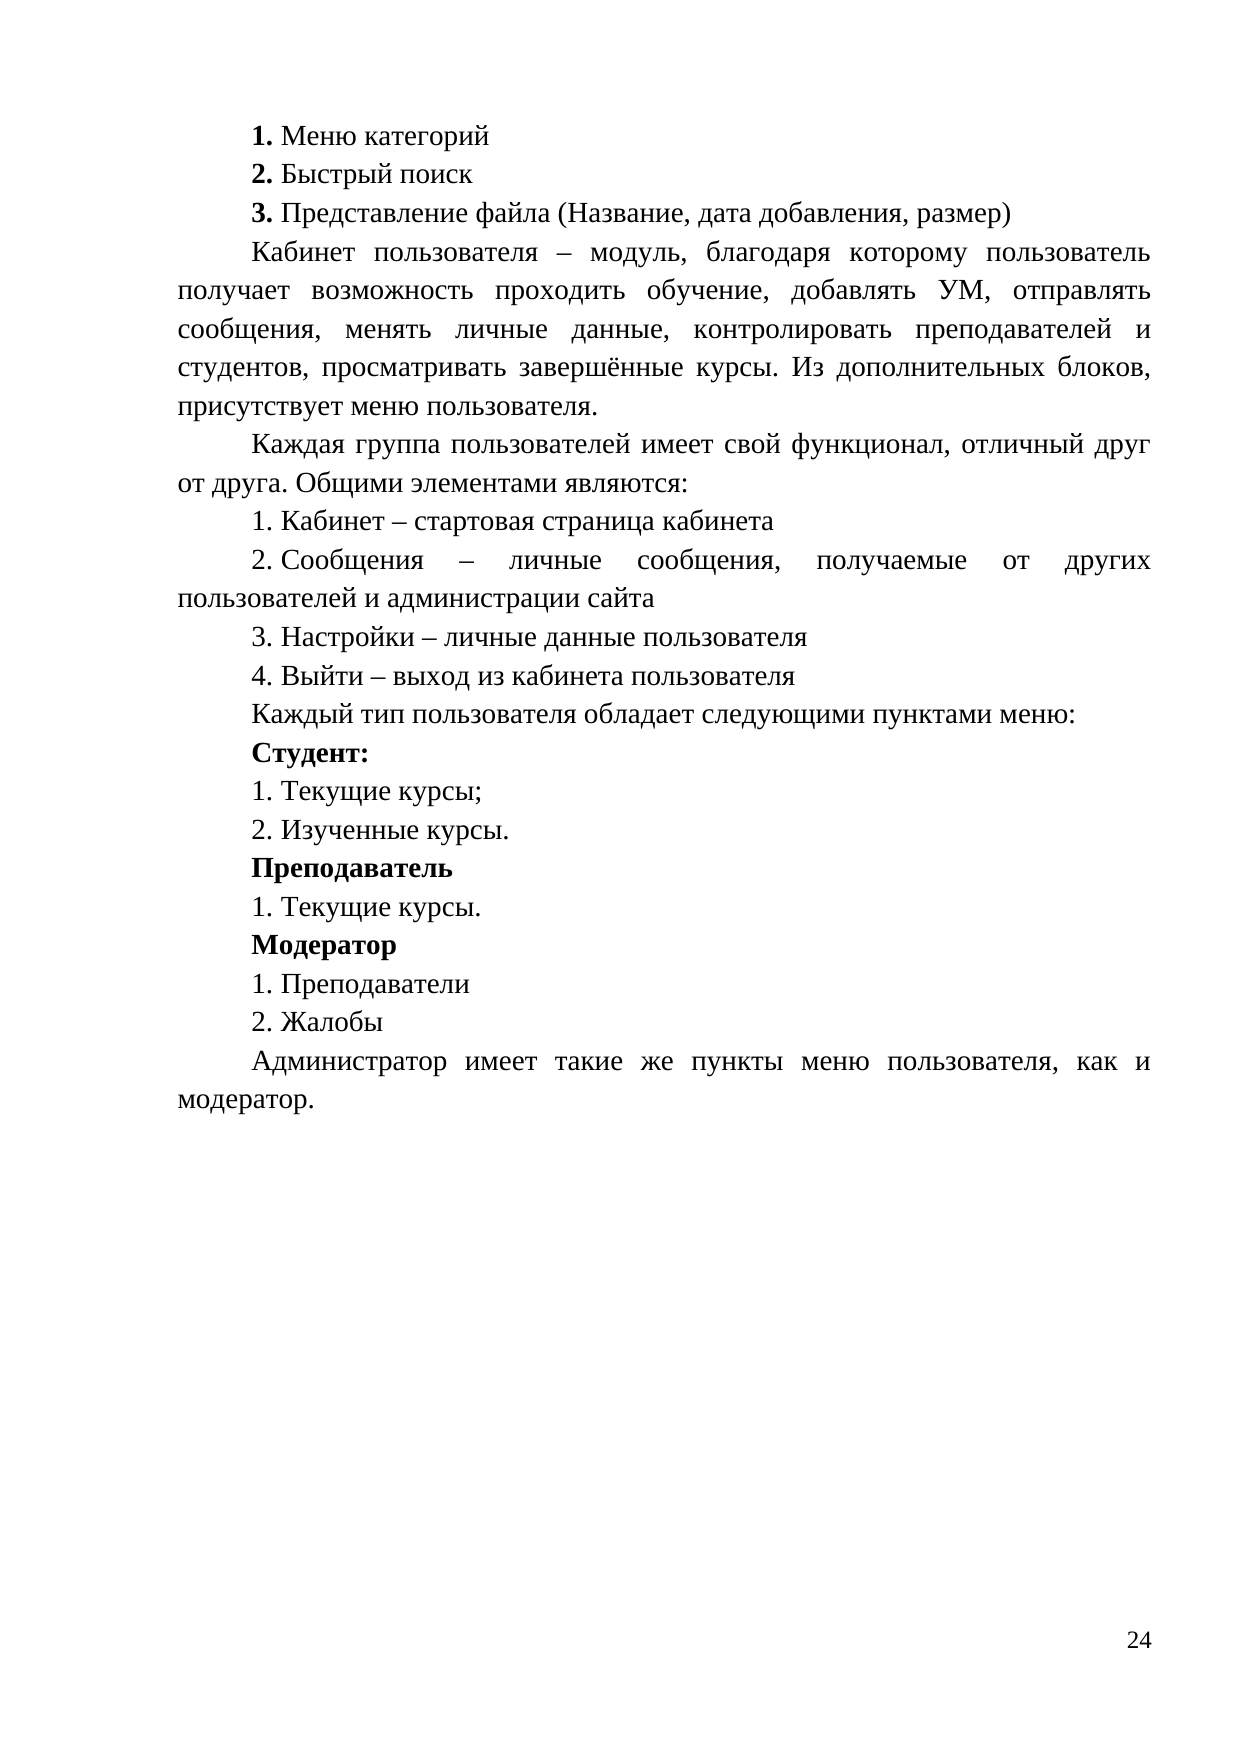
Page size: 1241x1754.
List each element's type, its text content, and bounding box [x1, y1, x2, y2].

text Администратор имеет такие же пункты меню пользователя, как и модератор. [177, 1043, 1152, 1115]
list Преподаватели [177, 966, 1152, 999]
list Сообщения – личные сообщения, получаемые от других пользователей и администрации сайта [177, 542, 1152, 614]
list Кабинет – стартовая страница кабинета [177, 503, 1152, 537]
text Преподаватель [177, 850, 1152, 884]
list Представление файла (Название, дата добавления, размер) [177, 195, 1152, 229]
list Меню категорий [177, 118, 1152, 152]
text Модератор [177, 927, 1152, 961]
list Текущие курсы; [177, 773, 1152, 807]
list Изученные курсы. [177, 812, 1152, 845]
list Быстрый поиск [177, 157, 1152, 190]
list Текущие курсы. [251, 889, 1152, 922]
list Жалобы [177, 1004, 1152, 1038]
text Кабинет пользователя – модуль, благодаря которому пользователь получает возможность проходить обучение, добавлять УМ, отправлять сообщения, менять личные данные, контролировать преподавателей и студентов, просматривать завершённые курсы. Из дополнительных блоков, присутствует меню пользователя. [177, 234, 1152, 421]
text Каждая группа пользователей имеет свой функционал, отличный друг от друга. Общими элементами являются: [177, 426, 1152, 498]
list Выйти – выход из кабинета пользователя [177, 658, 1152, 691]
text Каждый тип пользователя обладает следующими пунктами меню: [251, 696, 1152, 730]
text Студент: [177, 735, 1152, 768]
list Настройки – личные данные пользователя [177, 619, 1152, 653]
